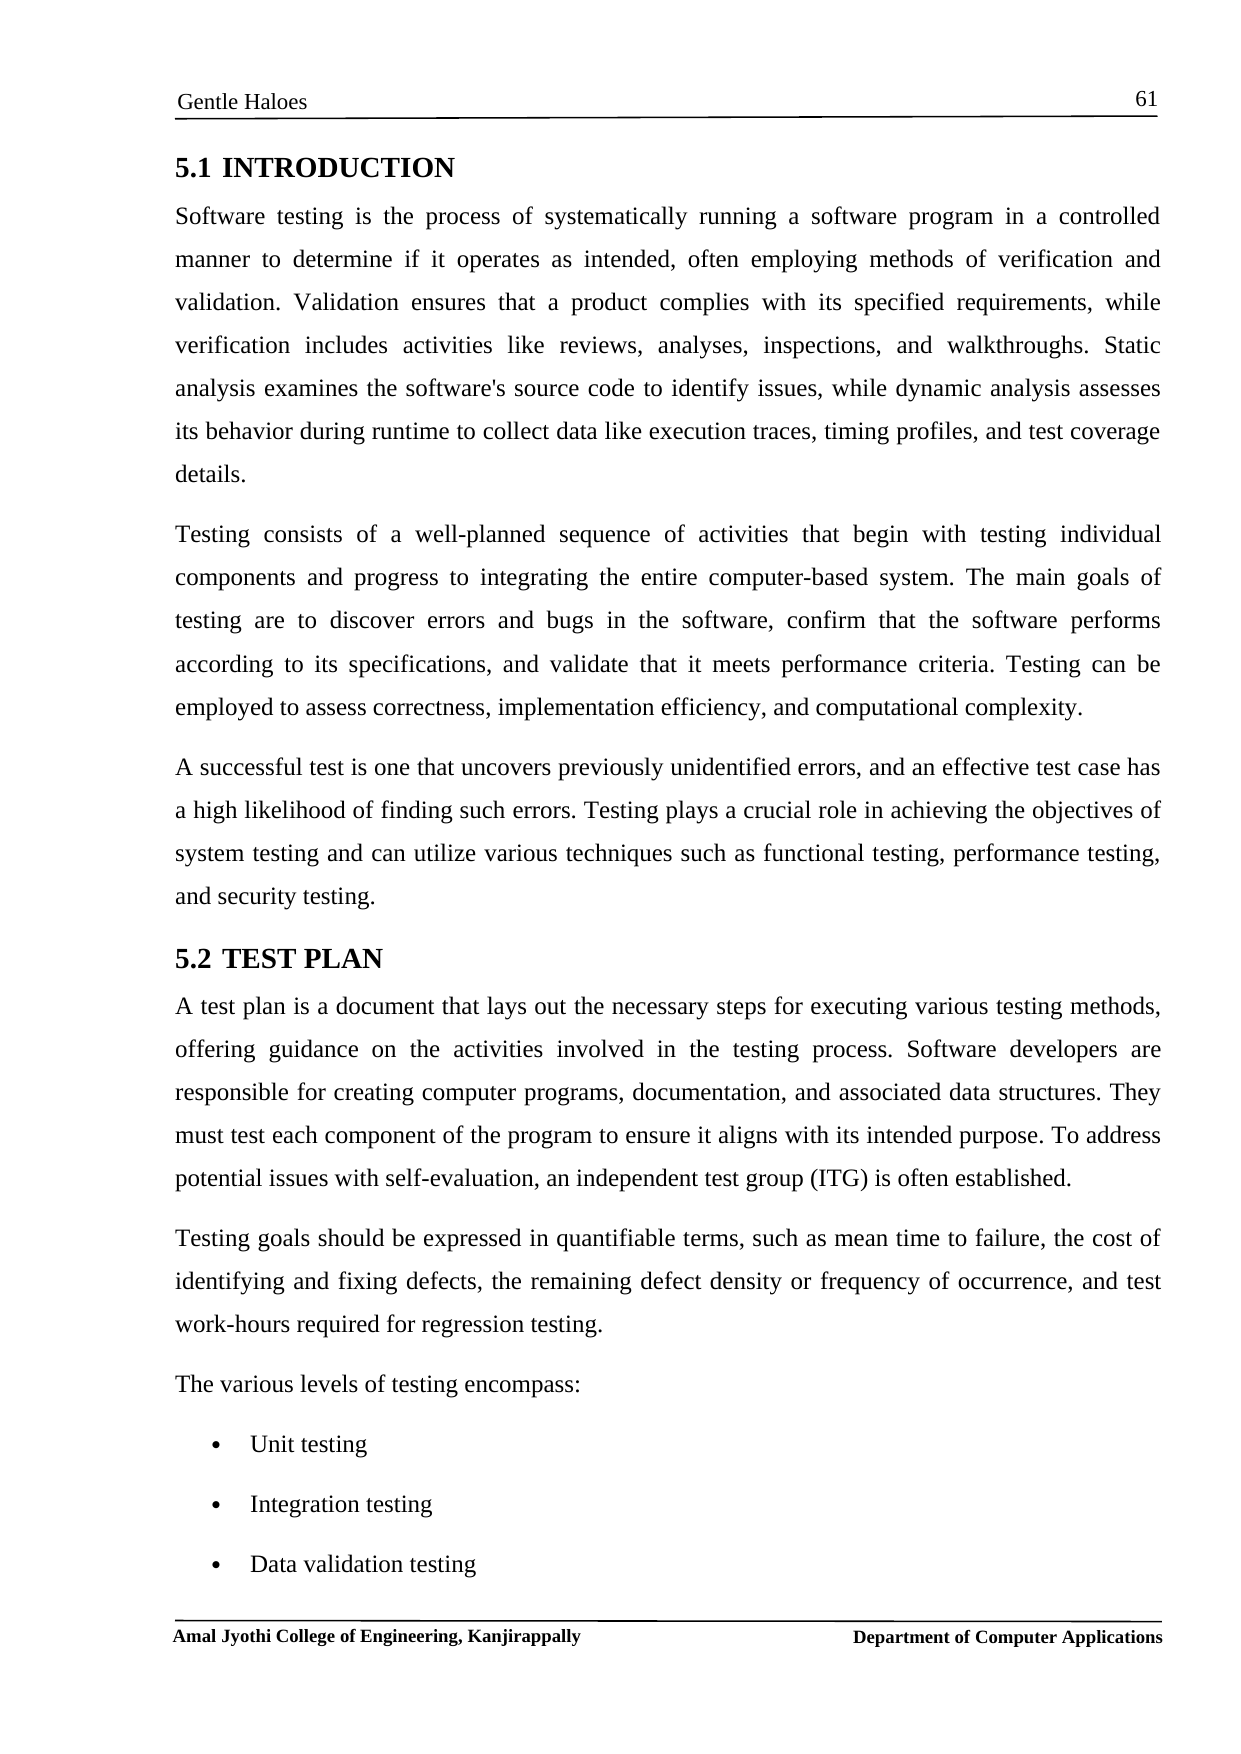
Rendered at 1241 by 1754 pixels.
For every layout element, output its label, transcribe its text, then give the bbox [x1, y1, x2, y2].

text A successful test is one that uncovers previously unidentified errors, and an effective test case has a high likelihood of finding such errors. Testing plays a crucial role in achieving the objectives of system testing and can utilize various techniques such as functional testing, performance testing, and security testing. [175, 752, 1162, 910]
text Testing consists of a well-planned sequence of activities that begin with testing individual components and progress to integrating the entire computer-based system. The main goals of testing are to discover errors and bugs in the software, confirm that the software performs according to its specifications, and validate that it meets performance criteria. Testing can be employed to assess correctness, implementation efficiency, and computational complexity. [175, 519, 1162, 721]
list Unit testing [212, 1429, 1162, 1458]
text Testing goals should be expressed in quantifiable terms, such as mean time to failure, the cost of identifying and fixing defects, the remaining defect density or frequency of occurrence, and test work-hours required for regression testing. [175, 1223, 1162, 1338]
text A test plan is a document that lays out the necessary steps for executing various testing methods, offering guidance on the activities involved in the testing process. Software developers are responsible for creating computer programs, documentation, and associated data structures. They must test each component of the program to ensure it aligns with its intended purpose. To address potential issues with self-evaluation, an independent test group (ITG) is often established. [175, 991, 1162, 1192]
text The various levels of testing encompass: [175, 1369, 1162, 1398]
list INTRODUCTION [175, 150, 1162, 184]
text Software testing is the process of systematically running a software program in a controlled manner to determine if it operates as intended, often employing methods of verification and validation. Validation ensures that a product complies with its specified requirements, while verification includes activities like reviews, analyses, inspections, and walkthroughs. Static analysis examines the software's source code to identify issues, while dynamic analysis assesses its behavior during runtime to collect data like execution traces, timing profiles, and test coverage details. [175, 201, 1162, 488]
subtitle TEST PLAN [175, 941, 1162, 974]
list Integration testing [212, 1489, 1162, 1518]
list Data validation testing [212, 1549, 1162, 1577]
